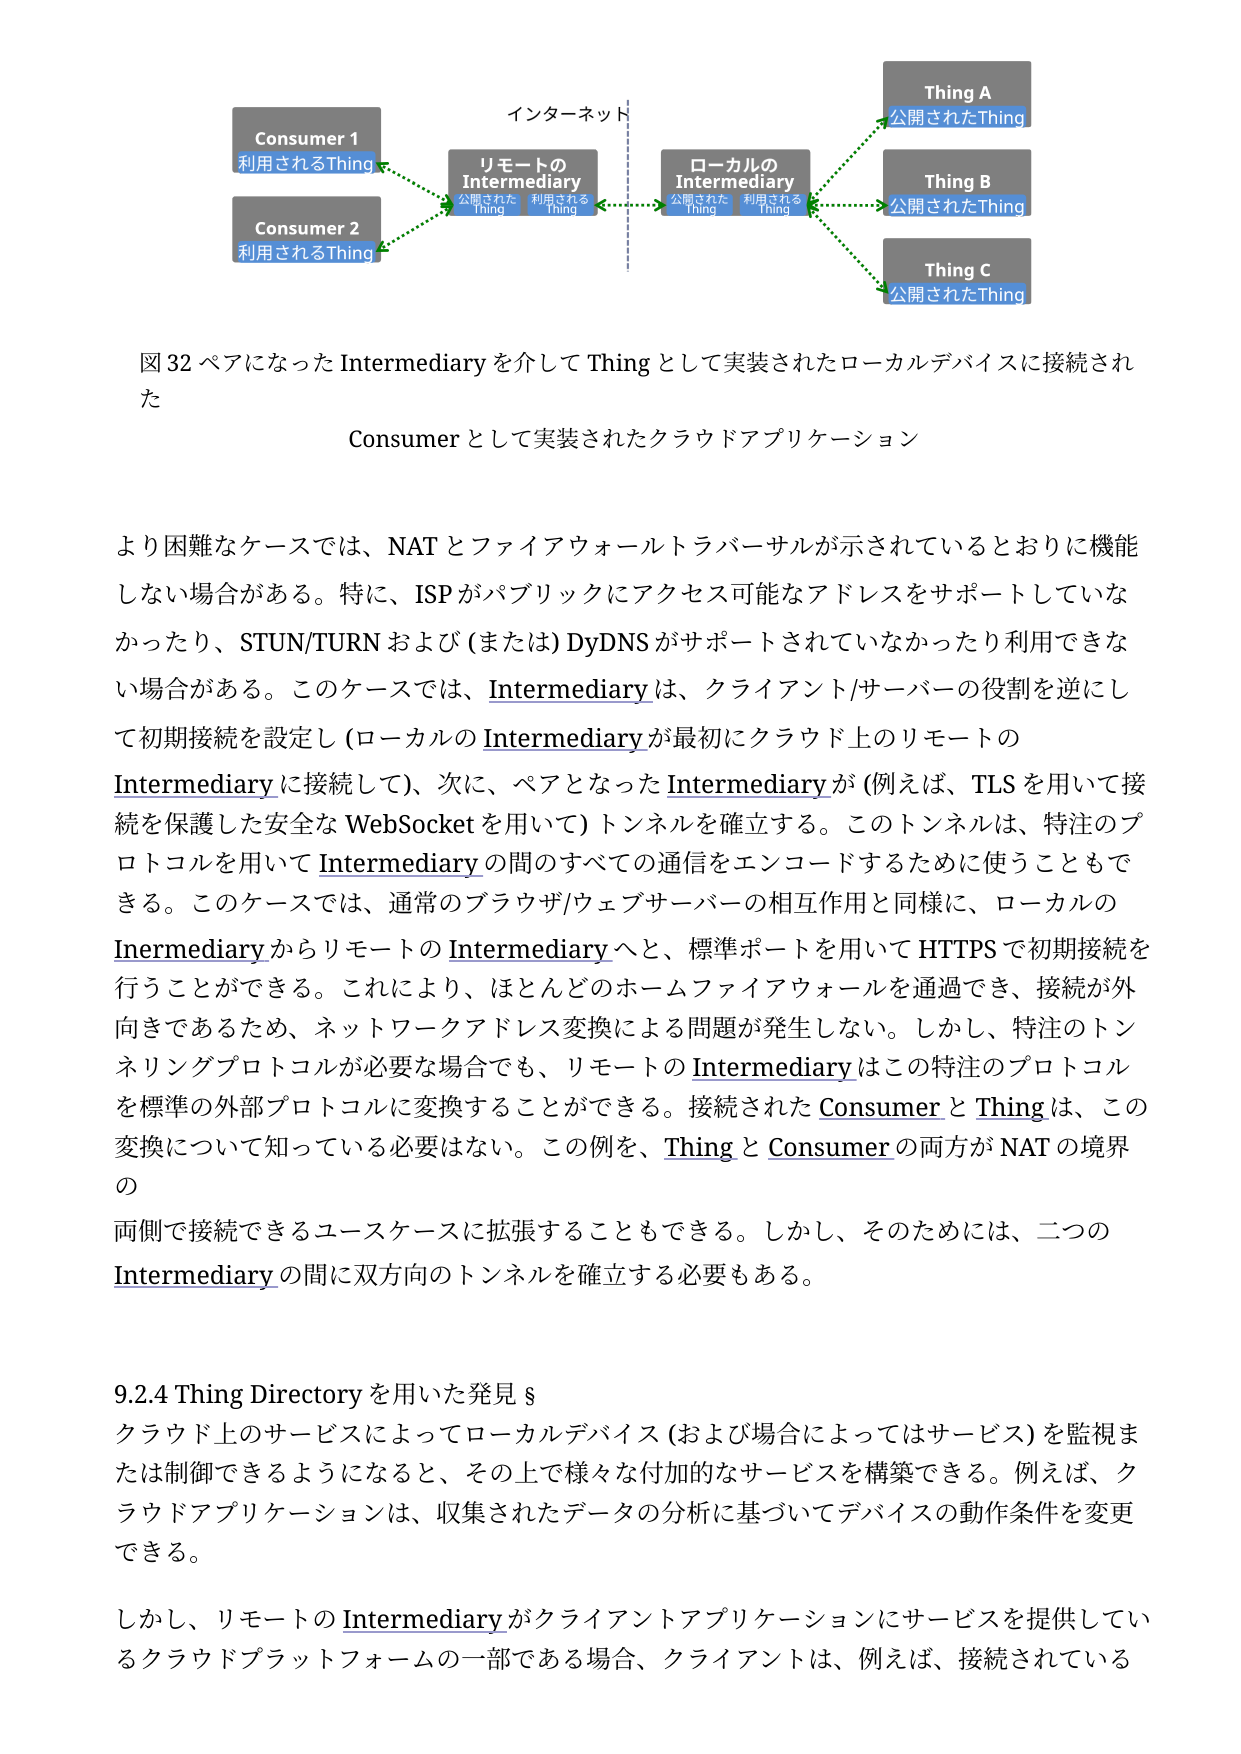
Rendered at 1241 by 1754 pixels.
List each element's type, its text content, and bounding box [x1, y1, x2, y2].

text より困難なケースでは、NATとファイアウォールトラバーサルが⽰されているとおりに機能しない場合がある。特に、ISPがパブリックにアクセス可能なアドレスをサポートしていなかったり、STUN/TURNおよび (または) DyDNSがサポートされていなかったり利⽤できない場合がある。このケースでは、Intermediaryは、クライアント/サーバーの役割を逆にし [113, 527, 1153, 706]
text 両側で接続できるユースケースに拡張することもできる。しかし、そのためには、⼆つの [113, 1212, 1153, 1248]
text Intermediaryに接続して)、次に、ペアとなったIntermediaryが (例えば、TLSを⽤いて接続を保護した安全なWebSocketを⽤いて) トンネルを確⽴する。このトンネルは、特注のプロトコルを⽤いてIntermediaryの間のすべての通信をエンコードするために使うこともできる。このケースでは、通常のブラウザ/ウェブサーバーの相互作⽤と同様に、ローカルの [113, 765, 1153, 920]
text Consumerとして実装されたクラウドアプリケーション [116, 421, 1152, 454]
text InermediaryからリモートのIntermediaryへと、標準ポートを⽤いてHTTPSで初期接続を⾏うことができる。これにより、ほとんどのホームファイアウォールを通過でき、接続が外向きであるため、ネットワークアドレス変換による問題が発⽣しない。しかし、特注のトンネリングプロトコルが必要な場合でも、リモートのIntermediaryはこの特注のプロトコルを標準の外部プロトコルに変換することができる。接続されたConsumerとThingは、この変換について知っている必要はない。この例を、ThingとConsumerの両⽅がNATの境界の [113, 929, 1153, 1203]
text クラウド上のサービスによってローカルデバイス (および場合によってはサービス) を監視または制御できるようになると、その上で様々な付加的なサービスを構築できる。例えば、クラウドアプリケーションは、収集されたデータの分析に基づいてデバイスの動作条件を変更できる。 [113, 1414, 1153, 1569]
picture [232, 60, 1032, 305]
text 9.2.4 Thing Directoryを⽤いた発⾒ § [113, 1374, 1153, 1410]
text Intermediaryの間に双⽅向のトンネルを確⽴する必要もある。 [113, 1256, 1153, 1292]
text て初期接続を設定し (ローカルのIntermediaryが最初にクラウド上のリモートの [113, 718, 1153, 754]
text 図32 ペアになったIntermediaryを介してThingとして実装されたローカルデバイスに接続された [139, 346, 1153, 414]
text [113, 1600, 1153, 1676]
